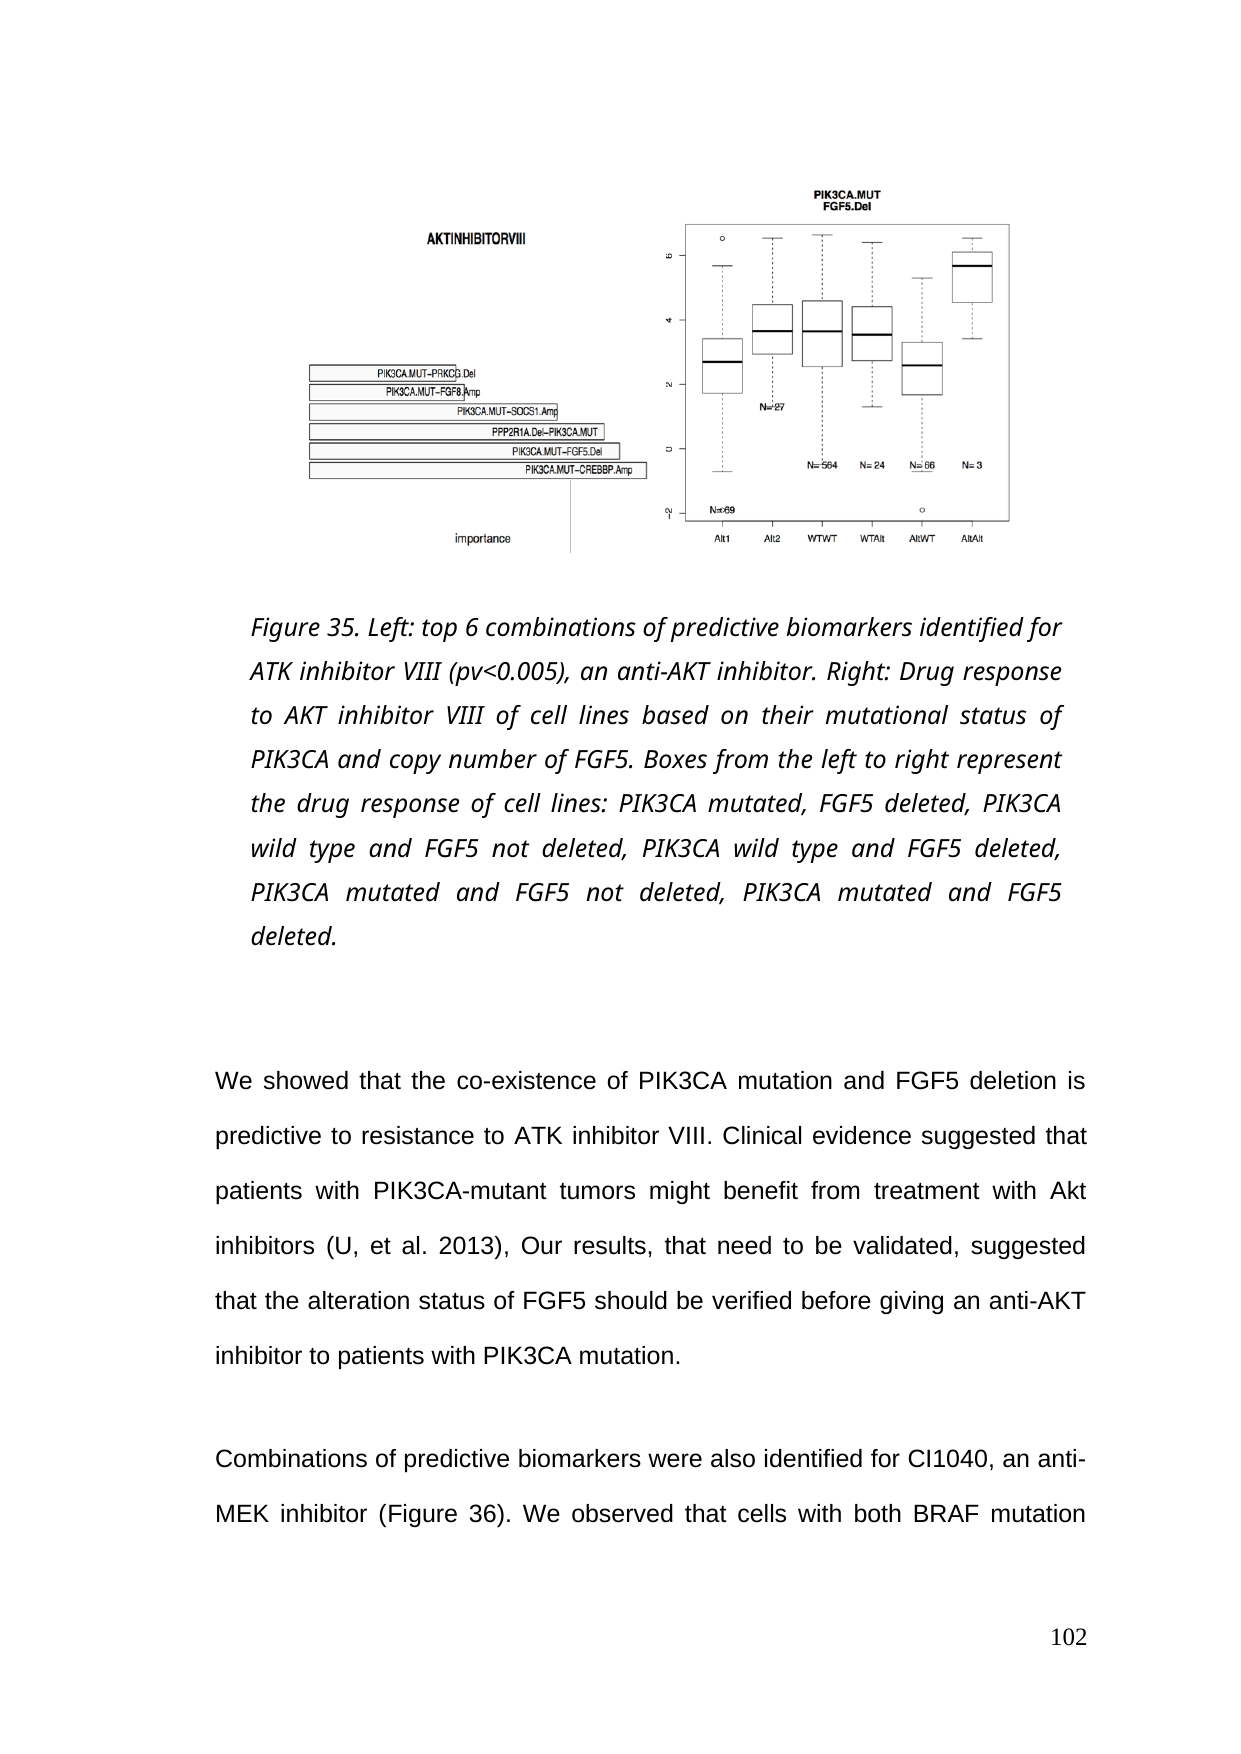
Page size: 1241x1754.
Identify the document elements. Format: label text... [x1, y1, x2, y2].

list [215, 1436, 1087, 1535]
picture [300, 187, 1020, 553]
list We showed that the co-existence of PIK3CA mutation and FGF5 deletion is predictive to resistance to ATK inhibitor VIII. Clinical evidence suggested that patients with PIK3CA-mutant tumors might benefit from treatment with Akt inhibitors (U, et al. 2013), Our results, that need to be validated, suggested that the alteration status of FGF5 should be verified before giving an anti-AKT inhibitor to patients with PIK3CA mutation. [215, 1059, 1087, 1378]
